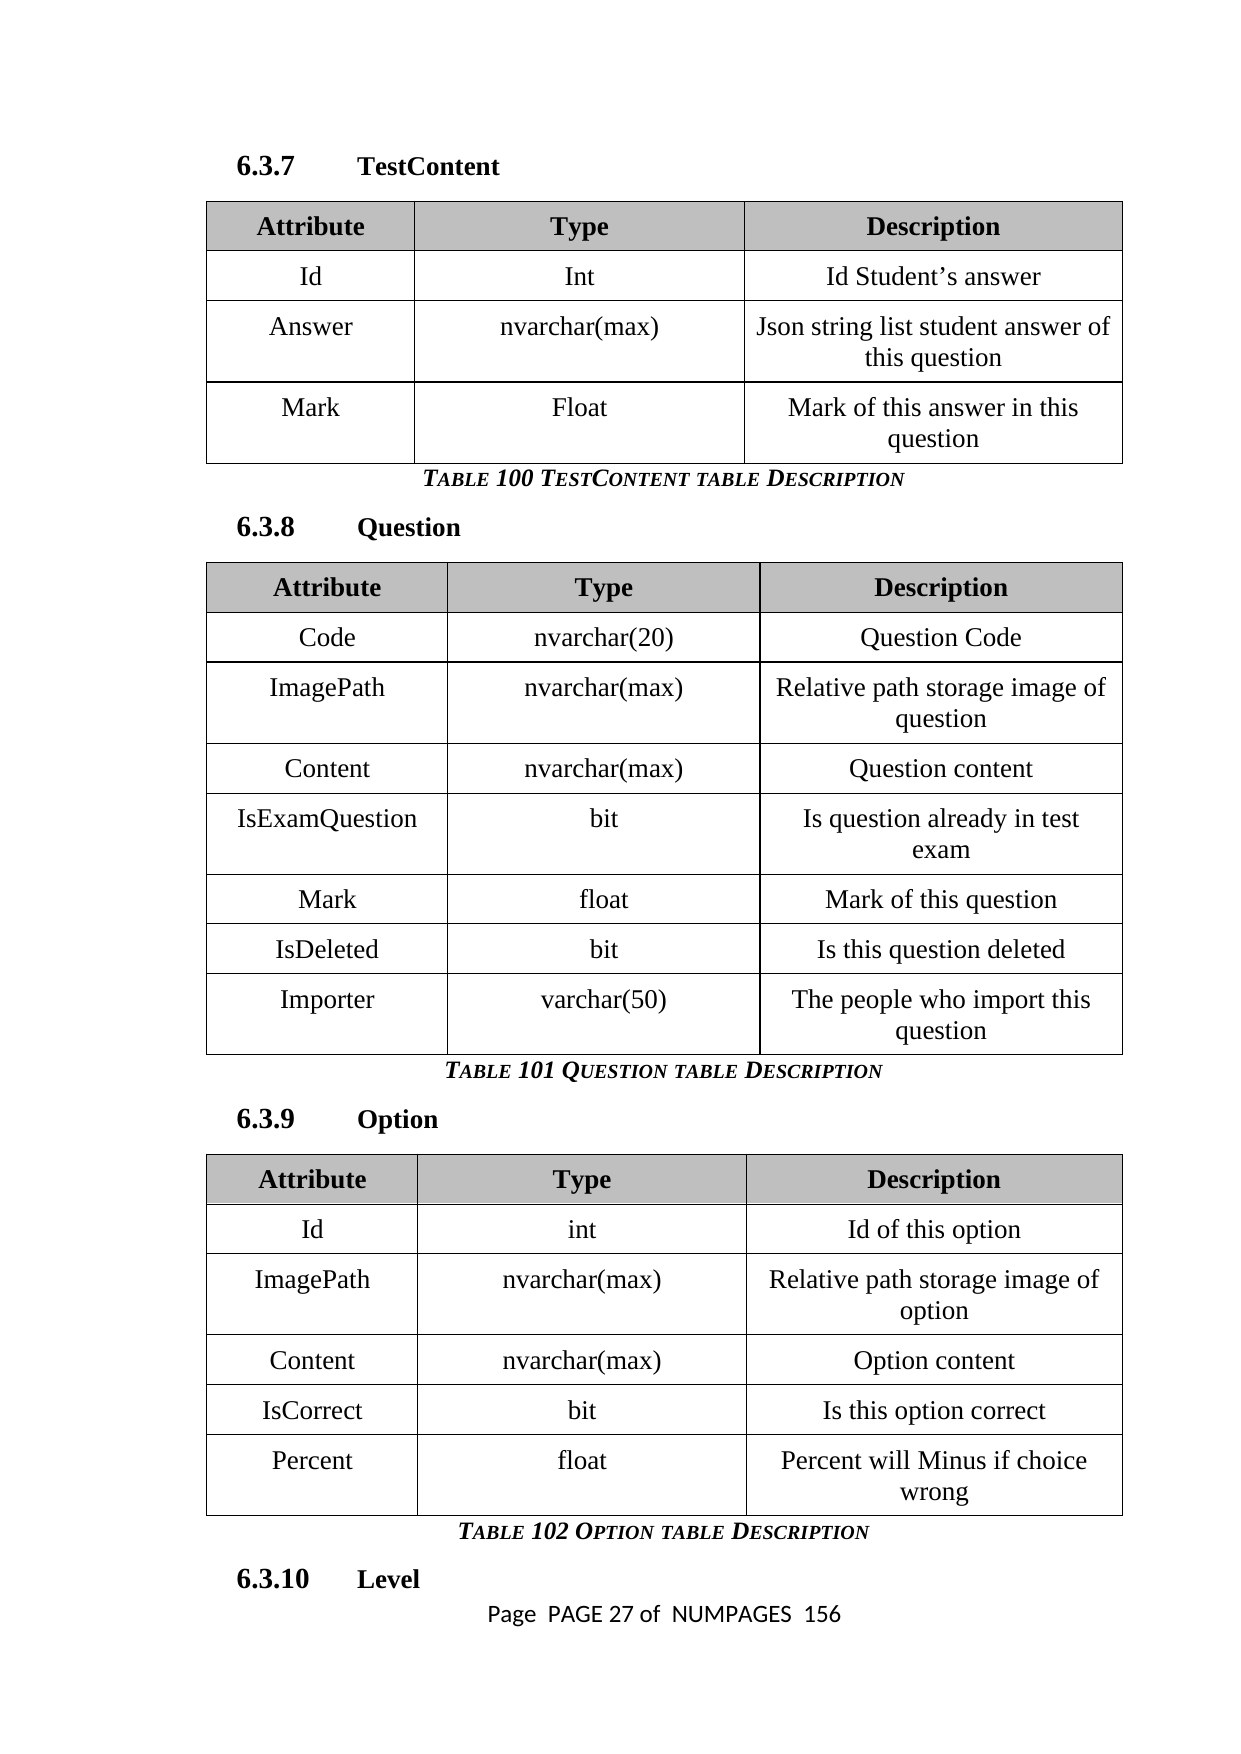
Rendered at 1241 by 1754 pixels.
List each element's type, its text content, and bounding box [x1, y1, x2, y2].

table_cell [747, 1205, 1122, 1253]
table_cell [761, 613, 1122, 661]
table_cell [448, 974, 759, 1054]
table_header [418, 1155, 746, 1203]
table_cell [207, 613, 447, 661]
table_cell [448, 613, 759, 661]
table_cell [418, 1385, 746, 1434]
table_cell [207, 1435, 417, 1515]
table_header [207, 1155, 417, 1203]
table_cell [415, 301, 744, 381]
subtitle Question [207, 509, 1122, 542]
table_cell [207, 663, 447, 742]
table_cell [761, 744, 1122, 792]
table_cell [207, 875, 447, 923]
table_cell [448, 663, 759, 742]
subtitle TestContent [207, 148, 1122, 181]
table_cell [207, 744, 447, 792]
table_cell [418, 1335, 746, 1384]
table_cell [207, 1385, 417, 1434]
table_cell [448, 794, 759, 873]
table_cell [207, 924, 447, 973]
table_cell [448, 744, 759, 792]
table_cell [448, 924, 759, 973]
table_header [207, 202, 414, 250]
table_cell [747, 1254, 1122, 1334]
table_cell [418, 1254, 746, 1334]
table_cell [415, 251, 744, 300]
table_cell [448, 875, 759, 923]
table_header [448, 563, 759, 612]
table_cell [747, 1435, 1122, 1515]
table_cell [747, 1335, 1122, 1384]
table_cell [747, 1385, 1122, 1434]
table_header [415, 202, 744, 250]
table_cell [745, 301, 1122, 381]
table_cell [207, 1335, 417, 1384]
subtitle Option [207, 1101, 1122, 1134]
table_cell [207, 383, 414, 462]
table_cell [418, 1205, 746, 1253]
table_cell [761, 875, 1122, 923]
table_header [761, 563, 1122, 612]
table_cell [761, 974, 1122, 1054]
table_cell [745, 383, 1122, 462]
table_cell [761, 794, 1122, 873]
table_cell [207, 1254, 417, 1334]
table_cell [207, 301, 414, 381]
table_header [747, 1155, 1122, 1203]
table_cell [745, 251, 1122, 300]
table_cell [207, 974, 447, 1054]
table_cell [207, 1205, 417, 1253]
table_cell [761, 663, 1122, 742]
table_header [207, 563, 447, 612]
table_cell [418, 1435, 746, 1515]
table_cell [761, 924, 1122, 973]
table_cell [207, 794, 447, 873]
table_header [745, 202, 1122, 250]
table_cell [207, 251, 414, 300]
subtitle Level [207, 1562, 1122, 1595]
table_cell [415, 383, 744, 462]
